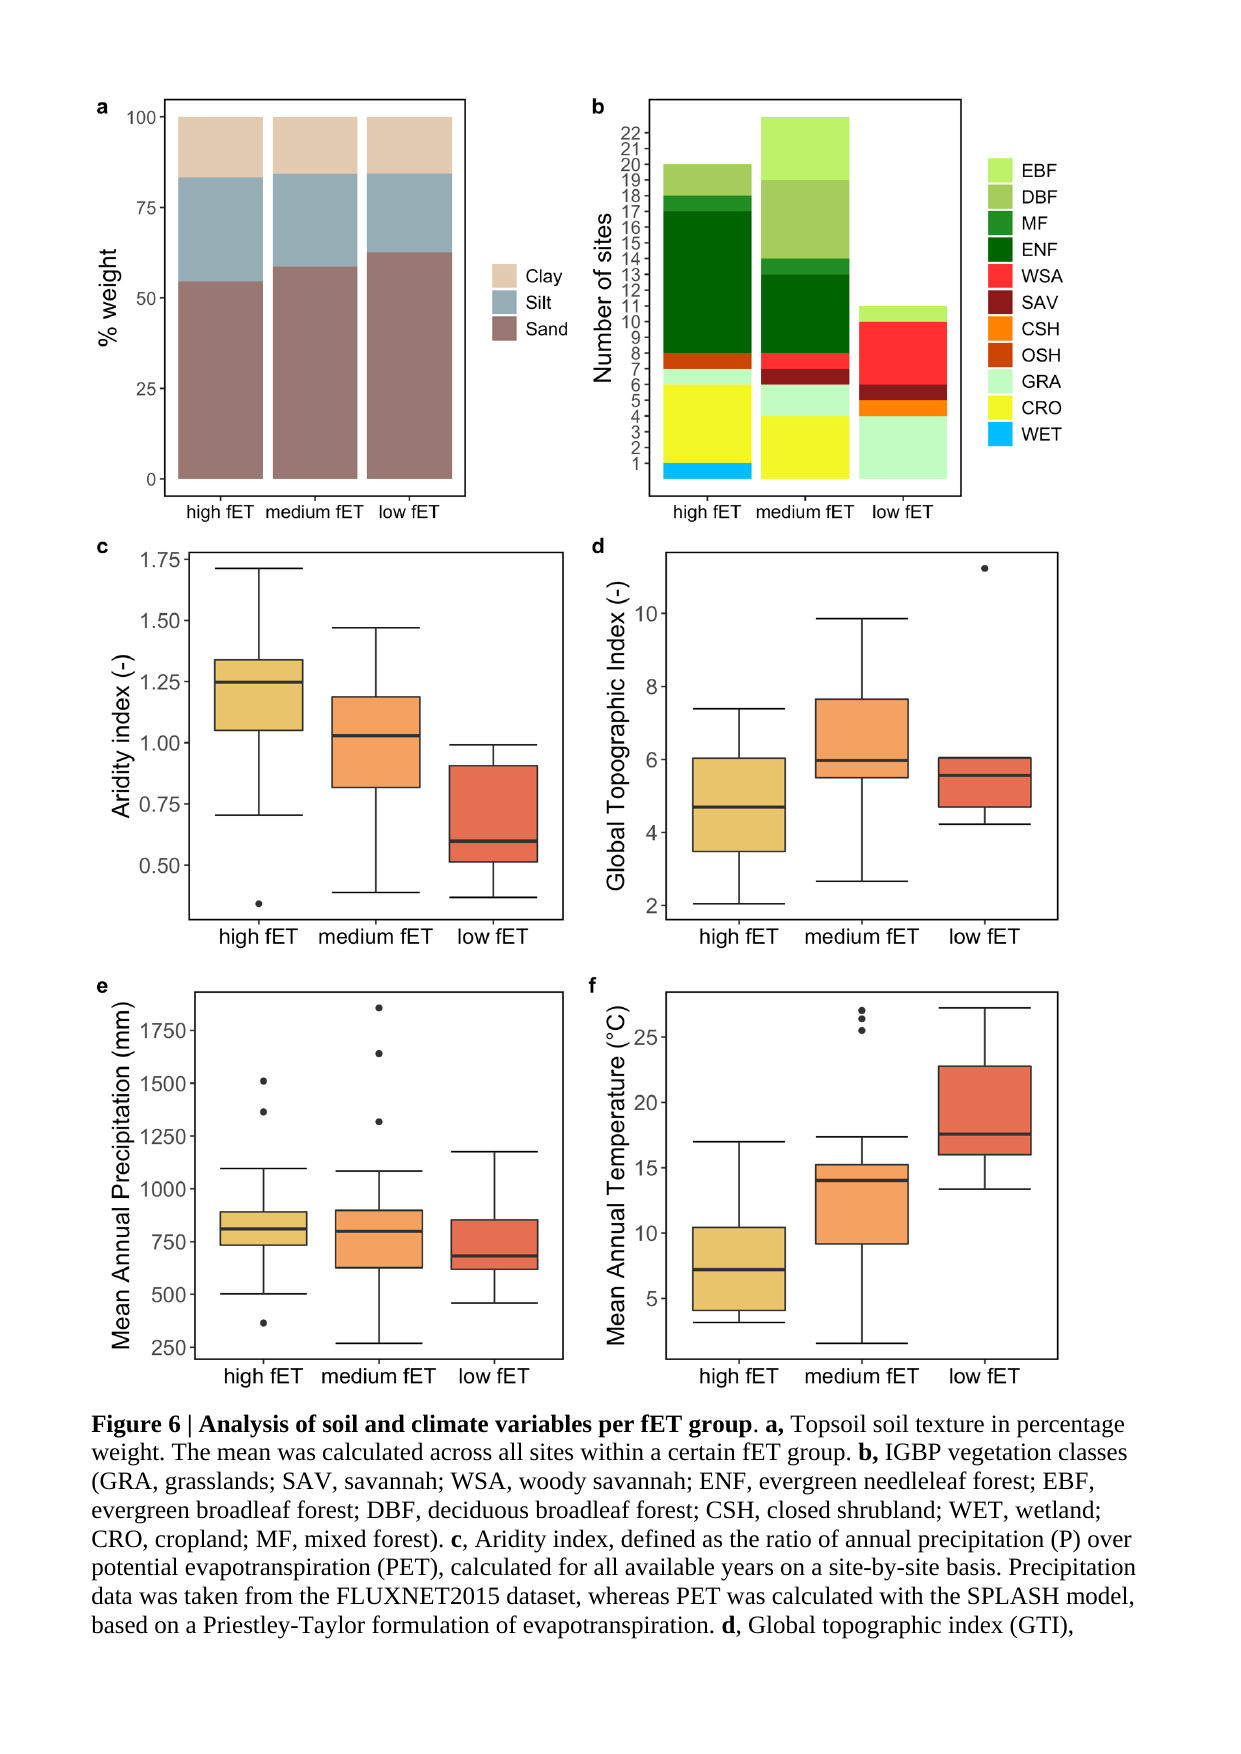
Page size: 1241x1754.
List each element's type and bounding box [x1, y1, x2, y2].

text [91, 1409, 1149, 1639]
picture [91, 91, 1080, 1409]
